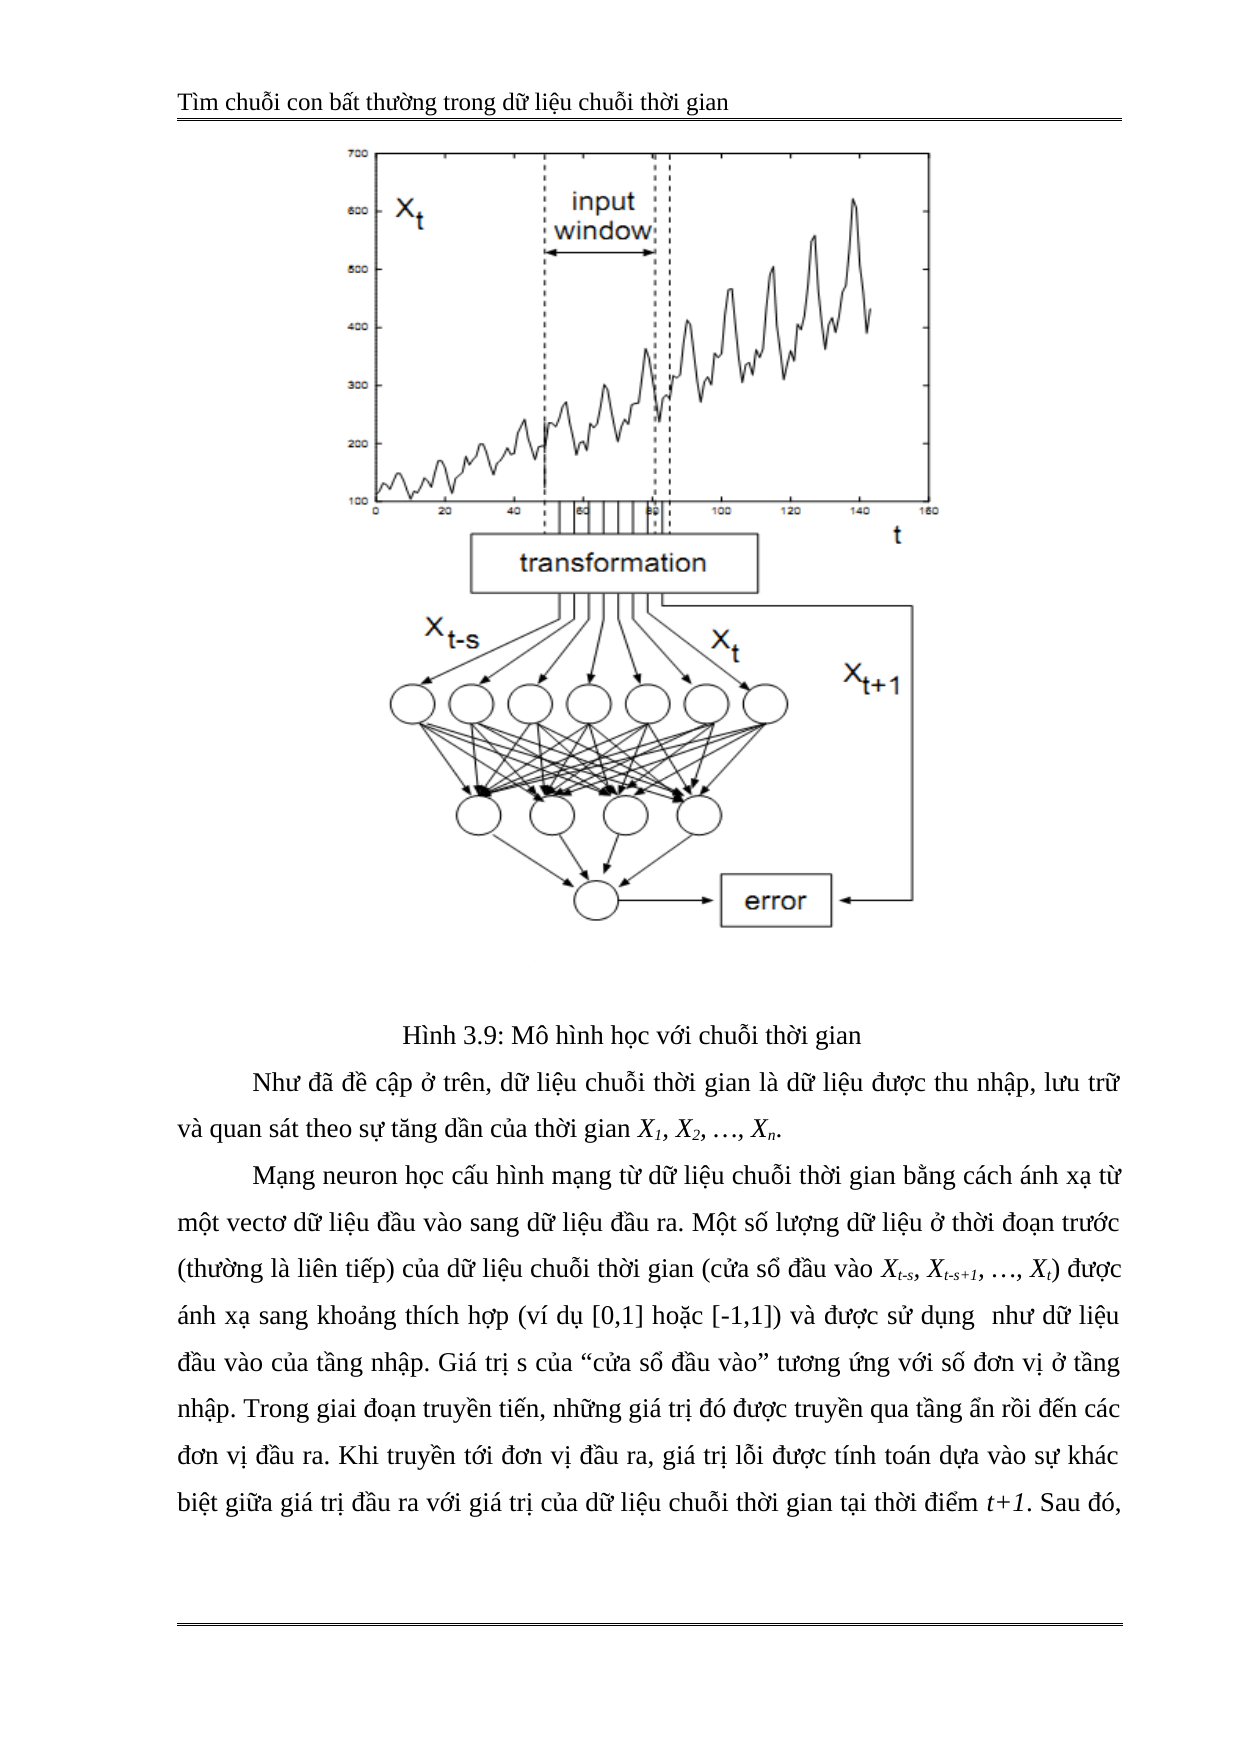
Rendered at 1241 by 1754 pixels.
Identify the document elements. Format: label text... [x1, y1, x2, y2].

list Như đã đề cập ở trên, dữ liệu chuỗi thời gian là dữ liệu được thu nhập, lưu trữ và quan sát theo sự tăng dần của thời gian X1, X2, …, Xn. [177, 1066, 1122, 1144]
picture [327, 147, 974, 992]
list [177, 1159, 1122, 1517]
